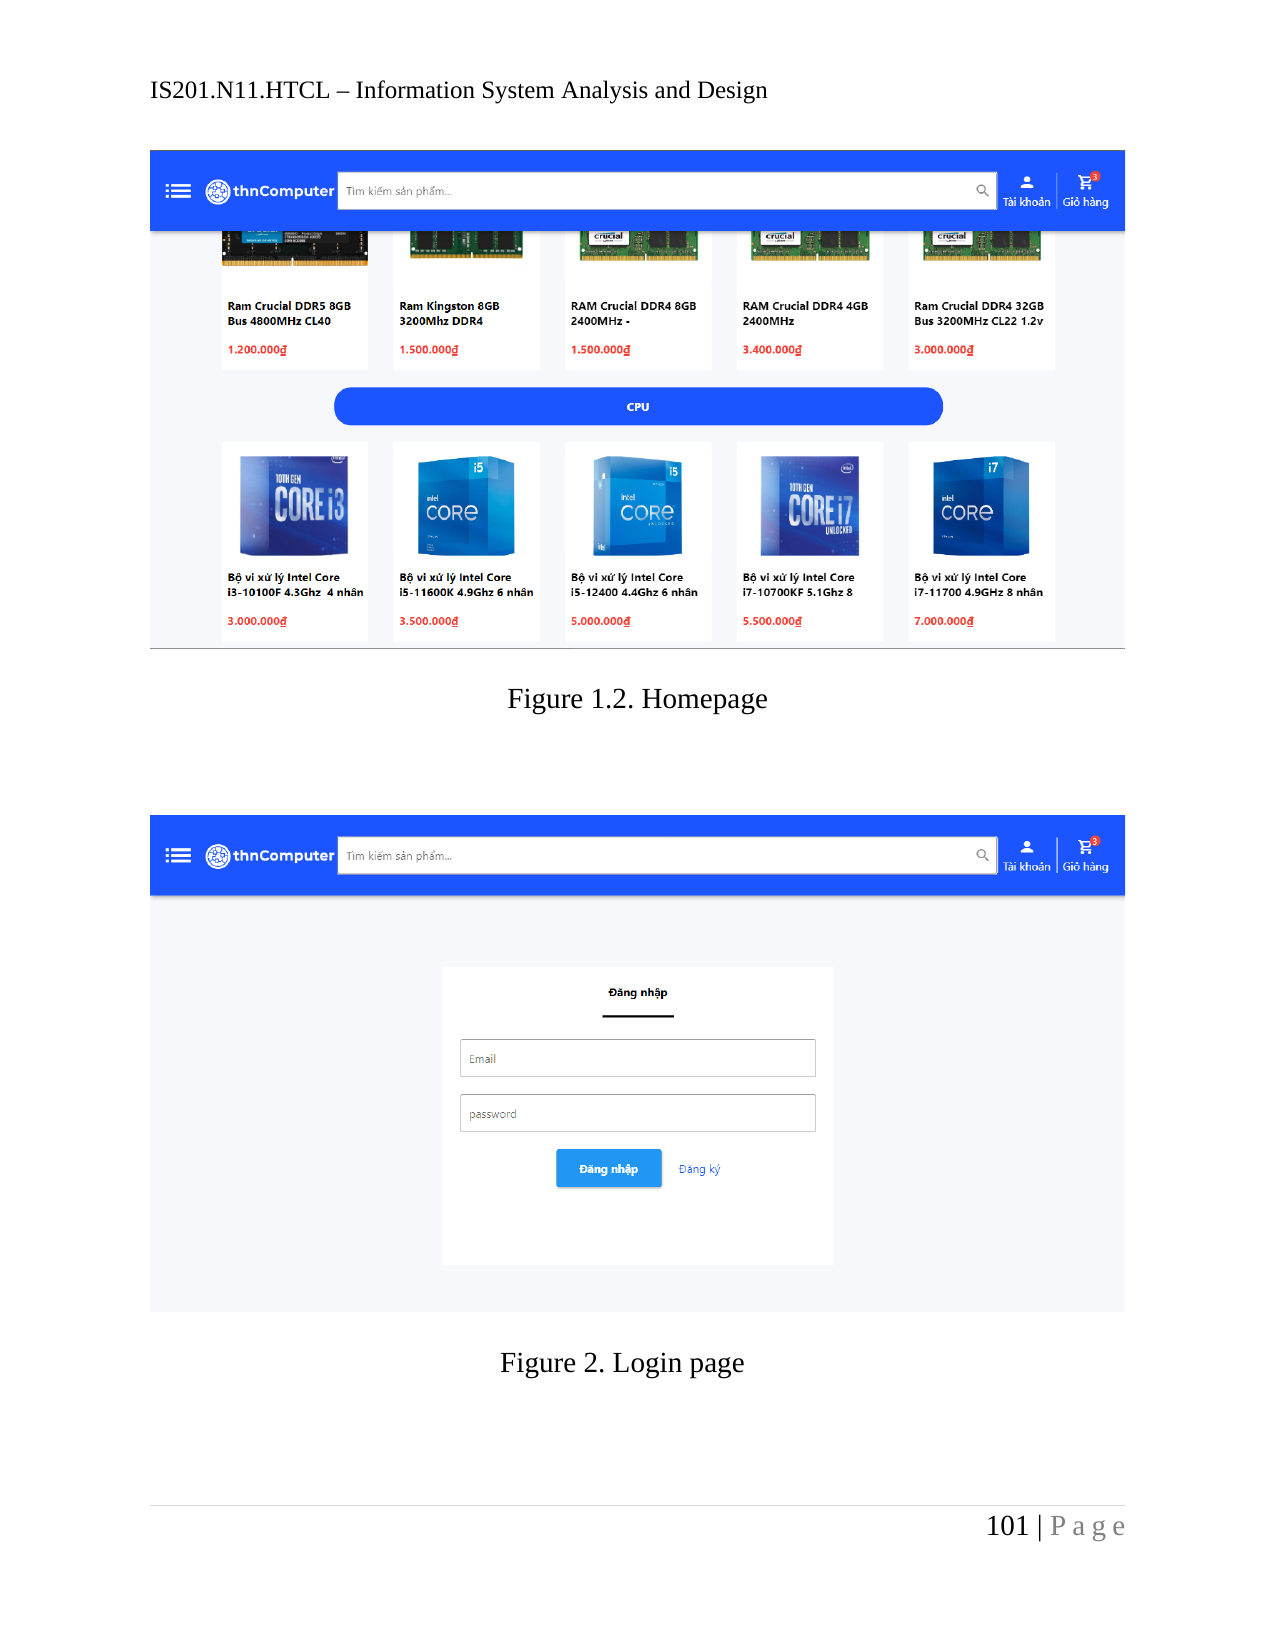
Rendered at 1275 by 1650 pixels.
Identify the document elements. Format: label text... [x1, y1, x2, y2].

text Figure 2. Login page [150, 1345, 1125, 1379]
text Figure 1.2. Homepage [150, 682, 1125, 715]
picture [150, 815, 1125, 1312]
picture [150, 150, 1125, 649]
